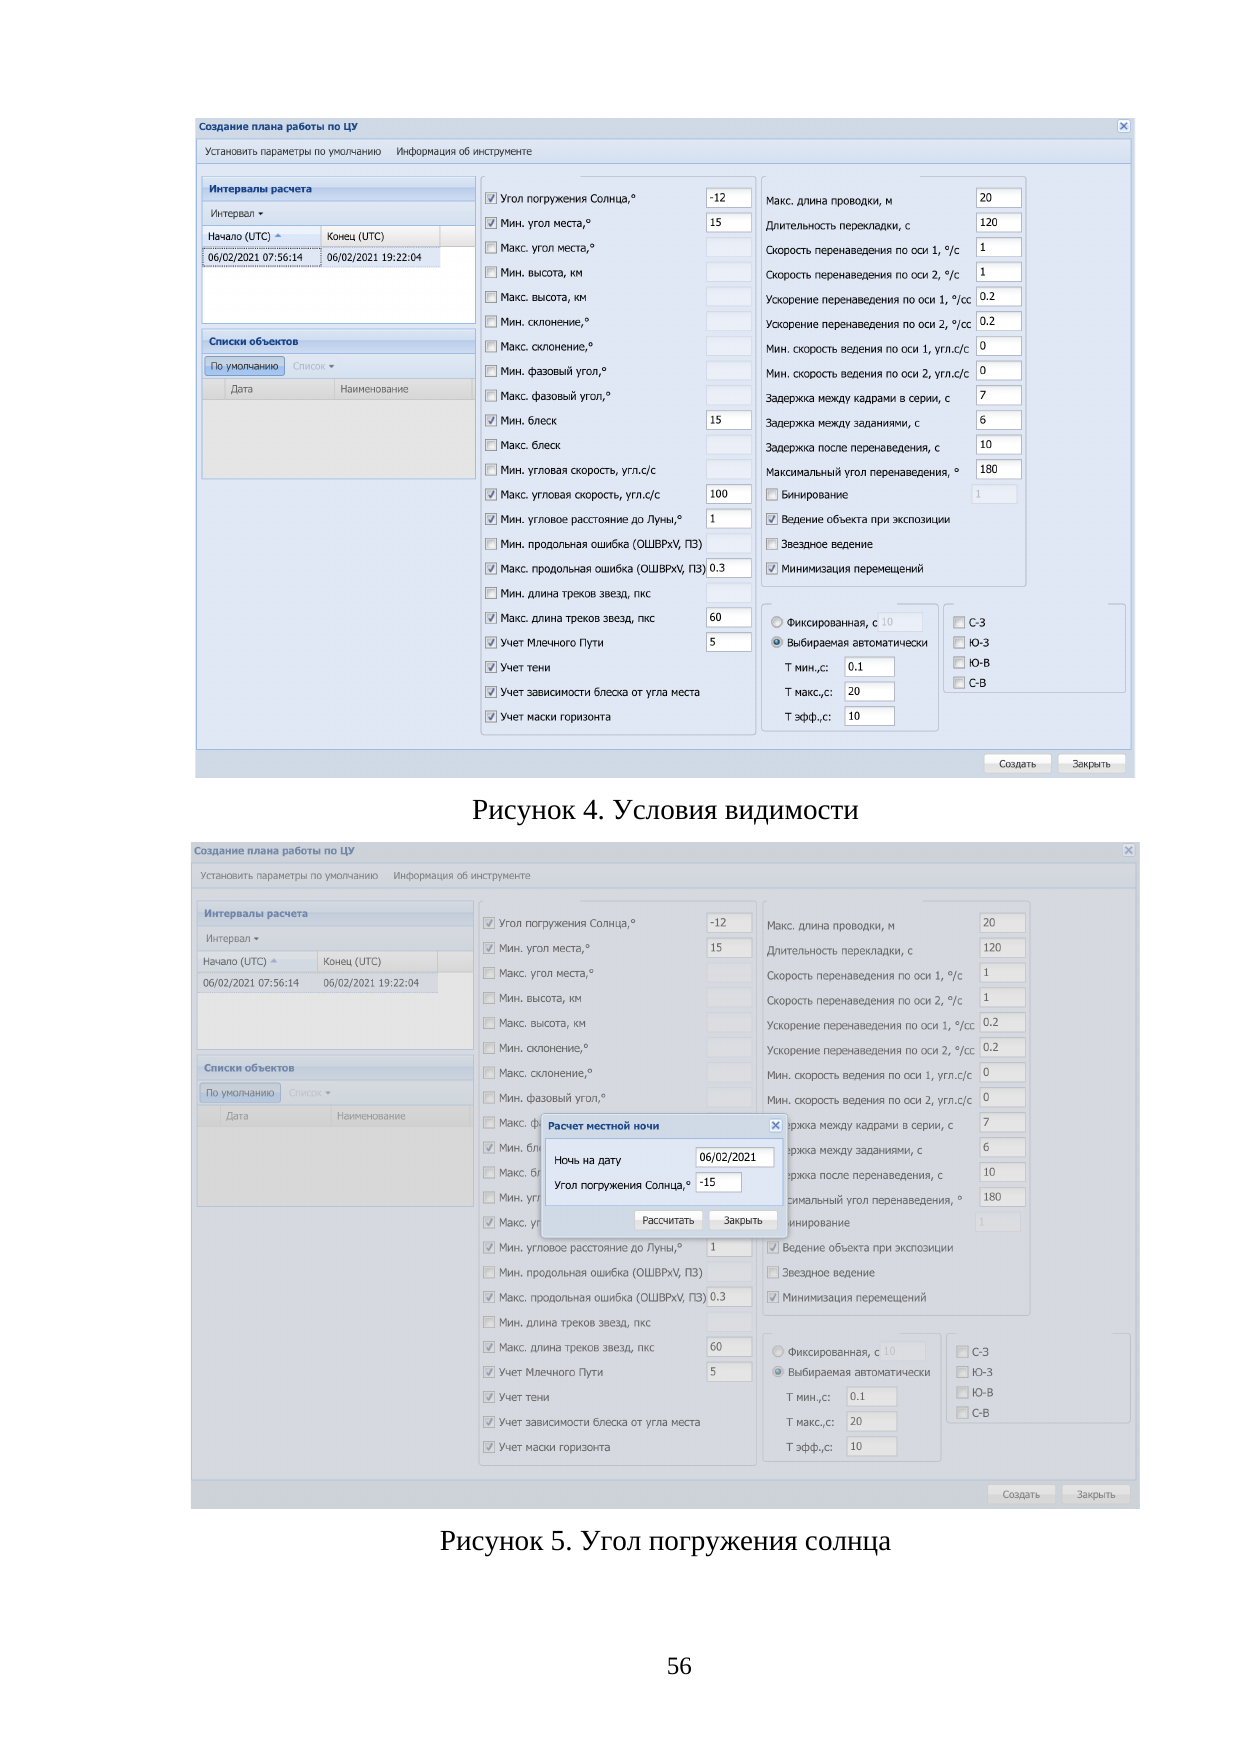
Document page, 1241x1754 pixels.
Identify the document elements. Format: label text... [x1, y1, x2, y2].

text Рисунок 5. Угол погружения солнца [177, 1523, 1153, 1556]
picture [190, 842, 1140, 1509]
picture [195, 118, 1136, 778]
text Рисунок 4. Условия видимости [177, 792, 1153, 826]
